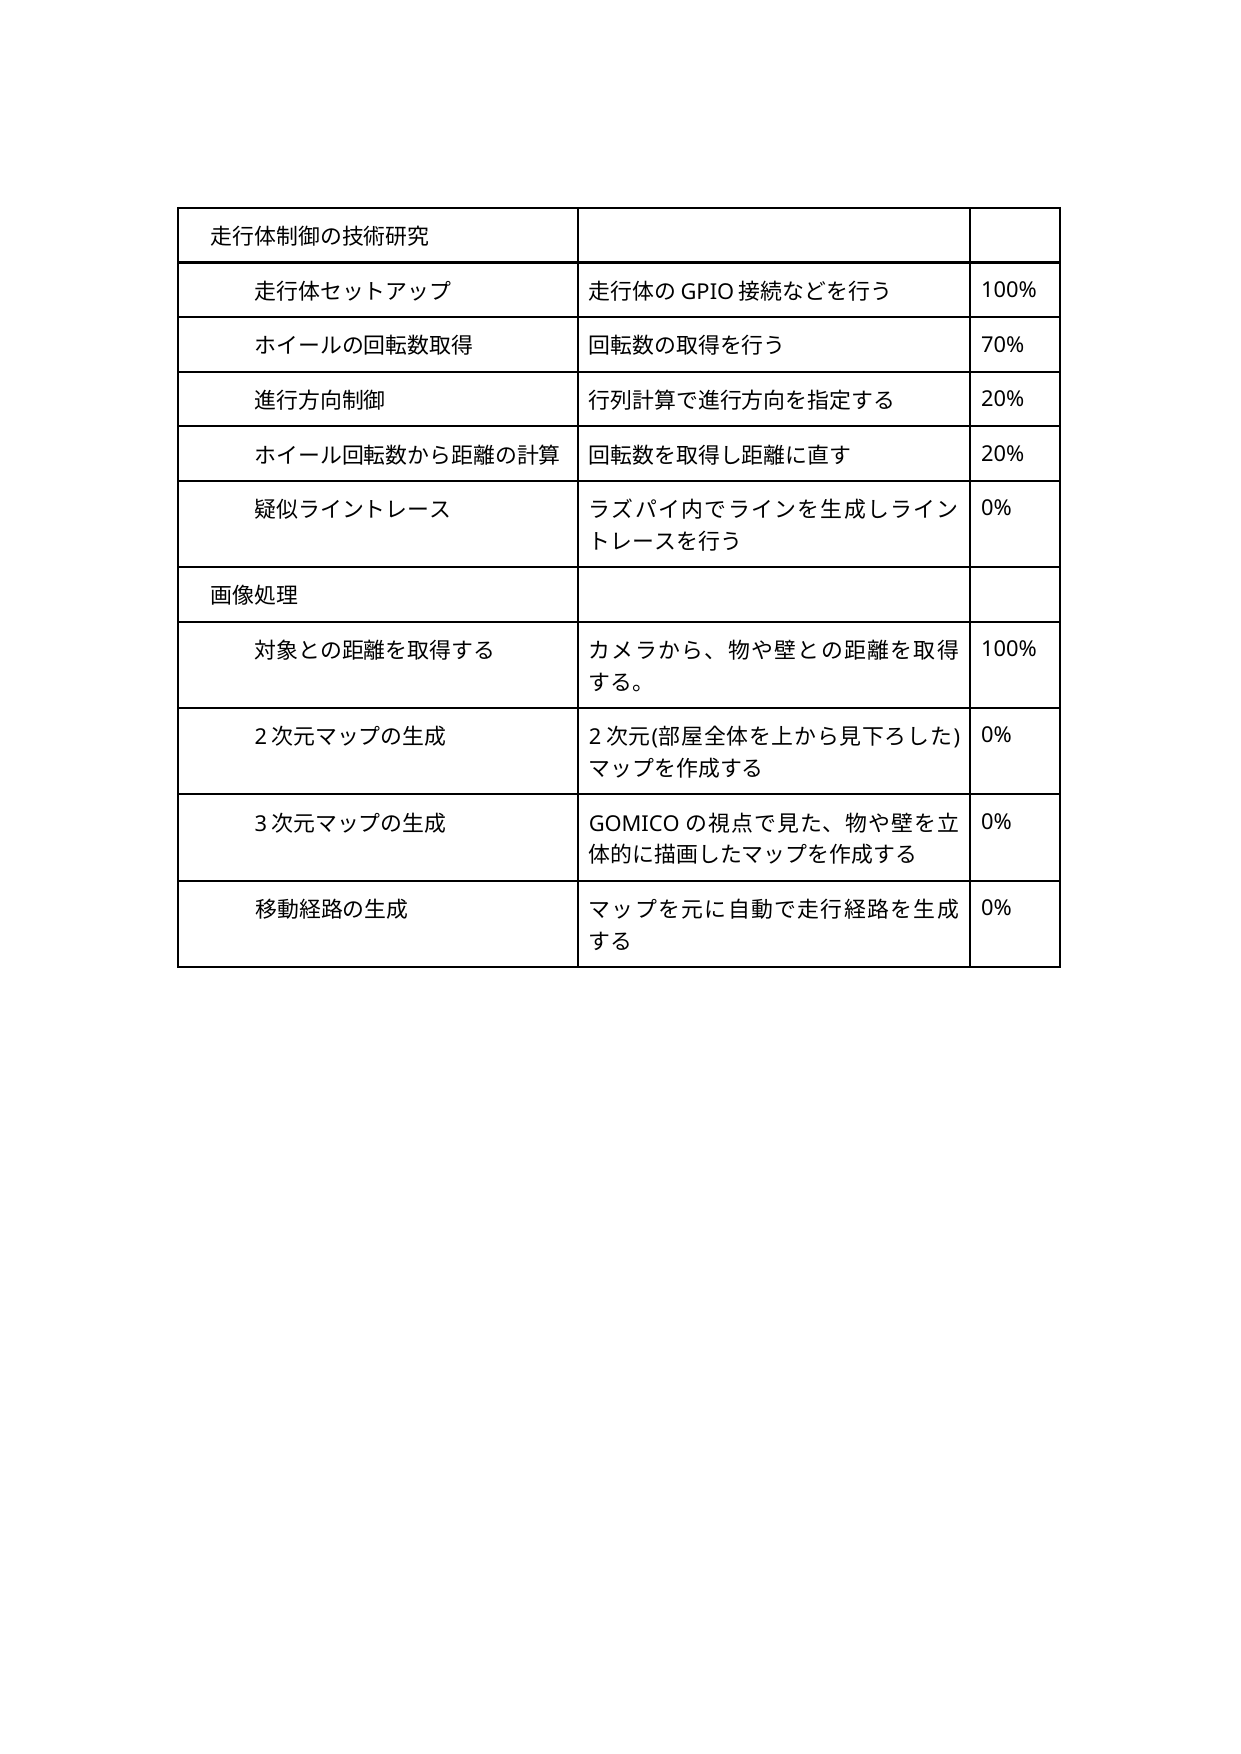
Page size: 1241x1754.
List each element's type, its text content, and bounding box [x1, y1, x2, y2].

table_cell 移動経路の生成 [179, 882, 577, 966]
table_cell 0% [971, 795, 1059, 879]
table_cell 対象との距離を取得する [179, 623, 577, 707]
table_cell ホイール回転数から距離の計算 [179, 427, 577, 480]
table_cell ホイールの回転数取得 [179, 318, 577, 371]
table_cell 行列計算で進行方向を指定する [579, 373, 969, 425]
table_cell 走行体セットアップ [179, 264, 577, 316]
table_cell 20% [971, 373, 1059, 425]
table_cell 疑似ライントレース [179, 482, 577, 566]
table_cell 画像処理 [179, 568, 577, 621]
table_cell [971, 568, 1059, 621]
table_cell [579, 568, 969, 621]
table_cell 70% [971, 318, 1059, 371]
table_cell カメラから、物や壁との距離を取得する。 [579, 623, 969, 707]
table_cell 3次元マップの生成 [179, 795, 577, 879]
table_cell GOMICOの視点で見た、物や壁を立体的に描画したマップを作成する [579, 795, 969, 879]
table_cell 0% [971, 709, 1059, 793]
table_cell 走行体のGPIO接続などを行う [579, 264, 969, 316]
table_cell ラズパイ内でラインを生成しライントレースを行う [579, 482, 969, 566]
table_cell マップを元に自動で走行経路を生成する [579, 882, 969, 966]
table_cell [579, 209, 969, 261]
table_cell 走行体制御の技術研究 [179, 209, 577, 261]
table_cell 100% [971, 623, 1059, 707]
table_cell 進行方向制御 [179, 373, 577, 425]
table_cell 回転数を取得し距離に直す [579, 427, 969, 480]
table_cell 100% [971, 264, 1059, 316]
table_cell 0% [971, 882, 1059, 966]
table_cell 20% [971, 427, 1059, 480]
table_cell 2次元マップの生成 [179, 709, 577, 793]
table_cell 回転数の取得を行う [579, 318, 969, 371]
table_cell [971, 209, 1059, 261]
table_cell 0% [971, 482, 1059, 566]
table_cell 2次元(部屋全体を上から見下ろした)マップを作成する [579, 709, 969, 793]
